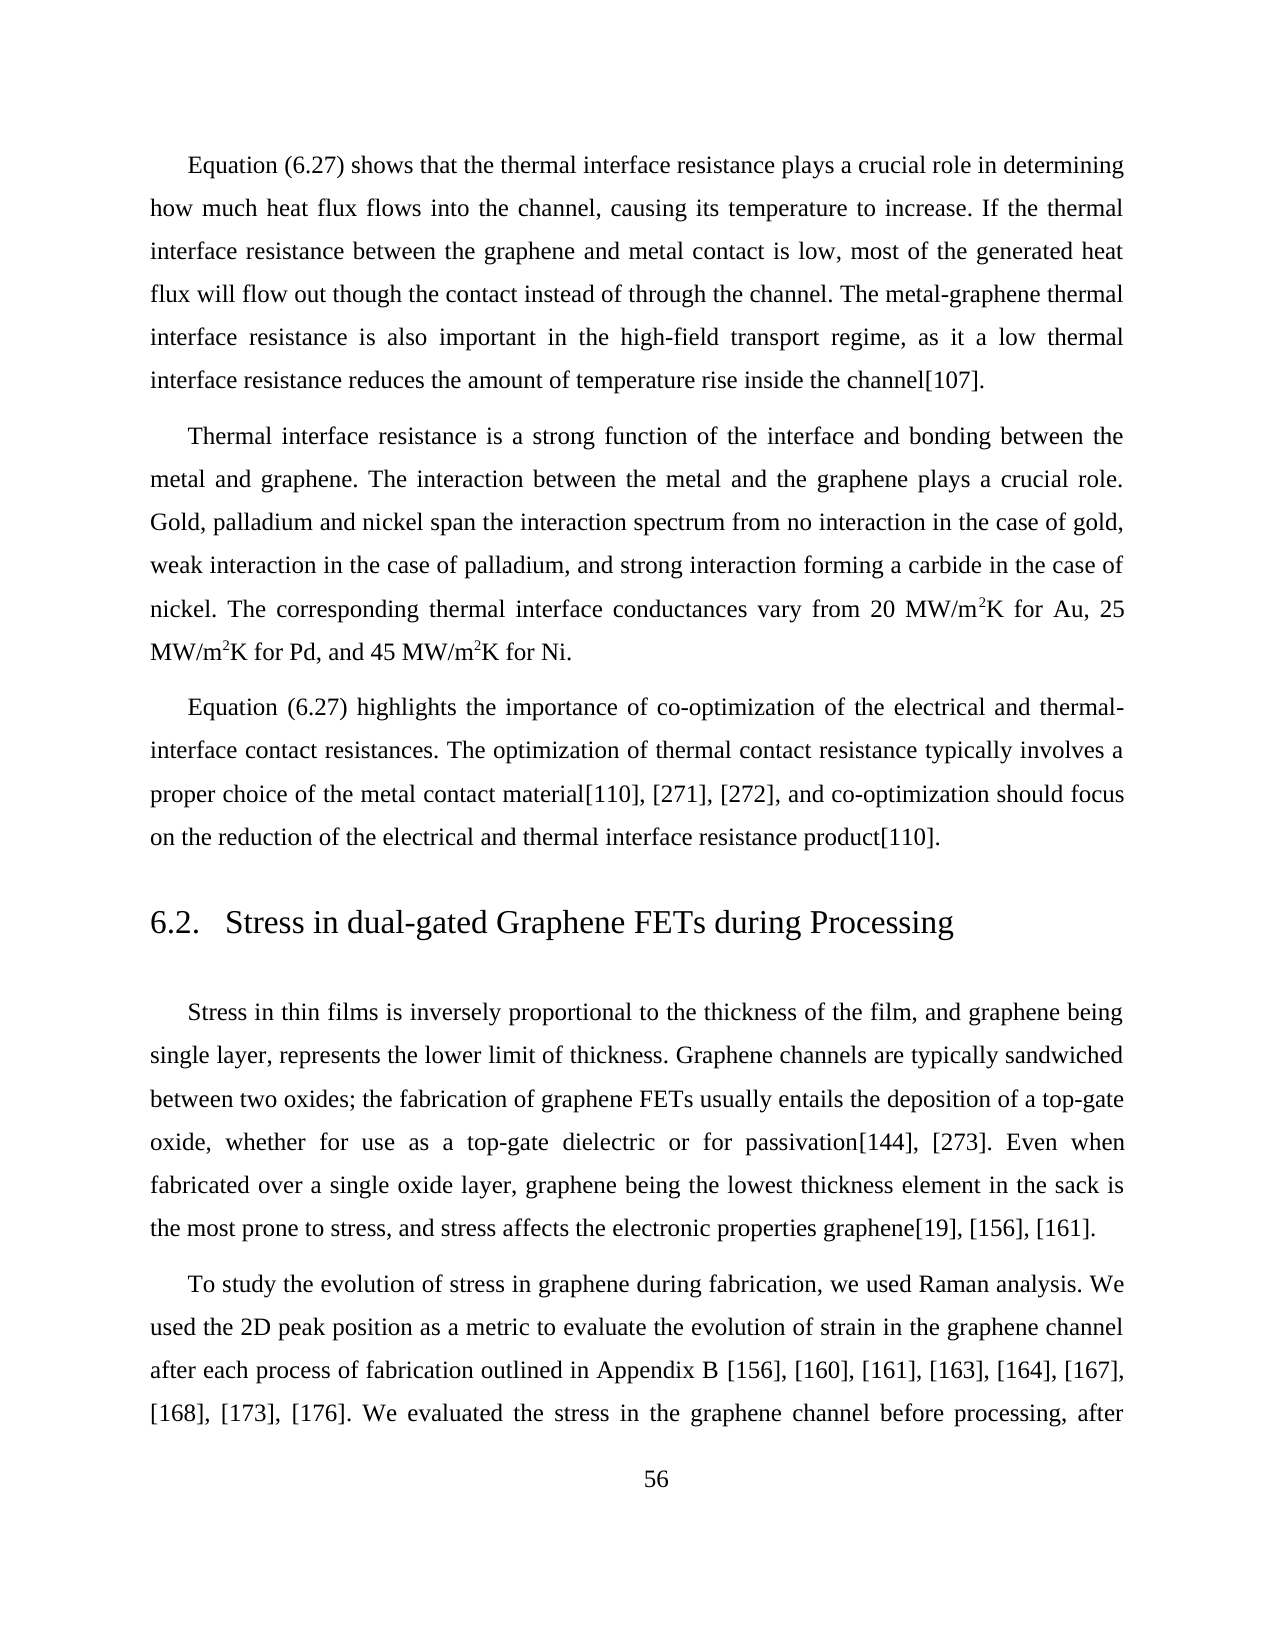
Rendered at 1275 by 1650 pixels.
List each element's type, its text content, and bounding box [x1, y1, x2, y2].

text Thermal interface resistance is a strong function of the interface and bonding between the metal and graphene. The interaction between the metal and the graphene plays a crucial role. Gold, palladium and nickel span the interaction spectrum from no interaction in the case of gold, weak interaction in the case of palladium, and strong interaction forming a carbide in the case of nickel. The corresponding thermal interface conductances vary from 20 MW/m2K for Au, 25 MW/m2K for Pd, and 45 MW/m2K for Ni. [150, 421, 1125, 666]
text Stress in thin films is inversely proportional to the thickness of the film, and graphene being single layer, represents the lower limit of thickness. Graphene channels are typically sandwiched between two oxides; the fabrication of graphene FETs usually entails the deposition of a top-gate oxide, whether for use as a top-gate dielectric or for passivation[144], [273]. Even when fabricated over a single oxide layer, graphene being the lowest thickness element in the sack is the most prone to stress, and stress affects the electronic properties graphene[19], [156], [161]. [150, 997, 1125, 1242]
subtitle Stress in dual-gated Graphene FETs during Processing [150, 902, 1125, 941]
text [150, 1269, 1125, 1427]
